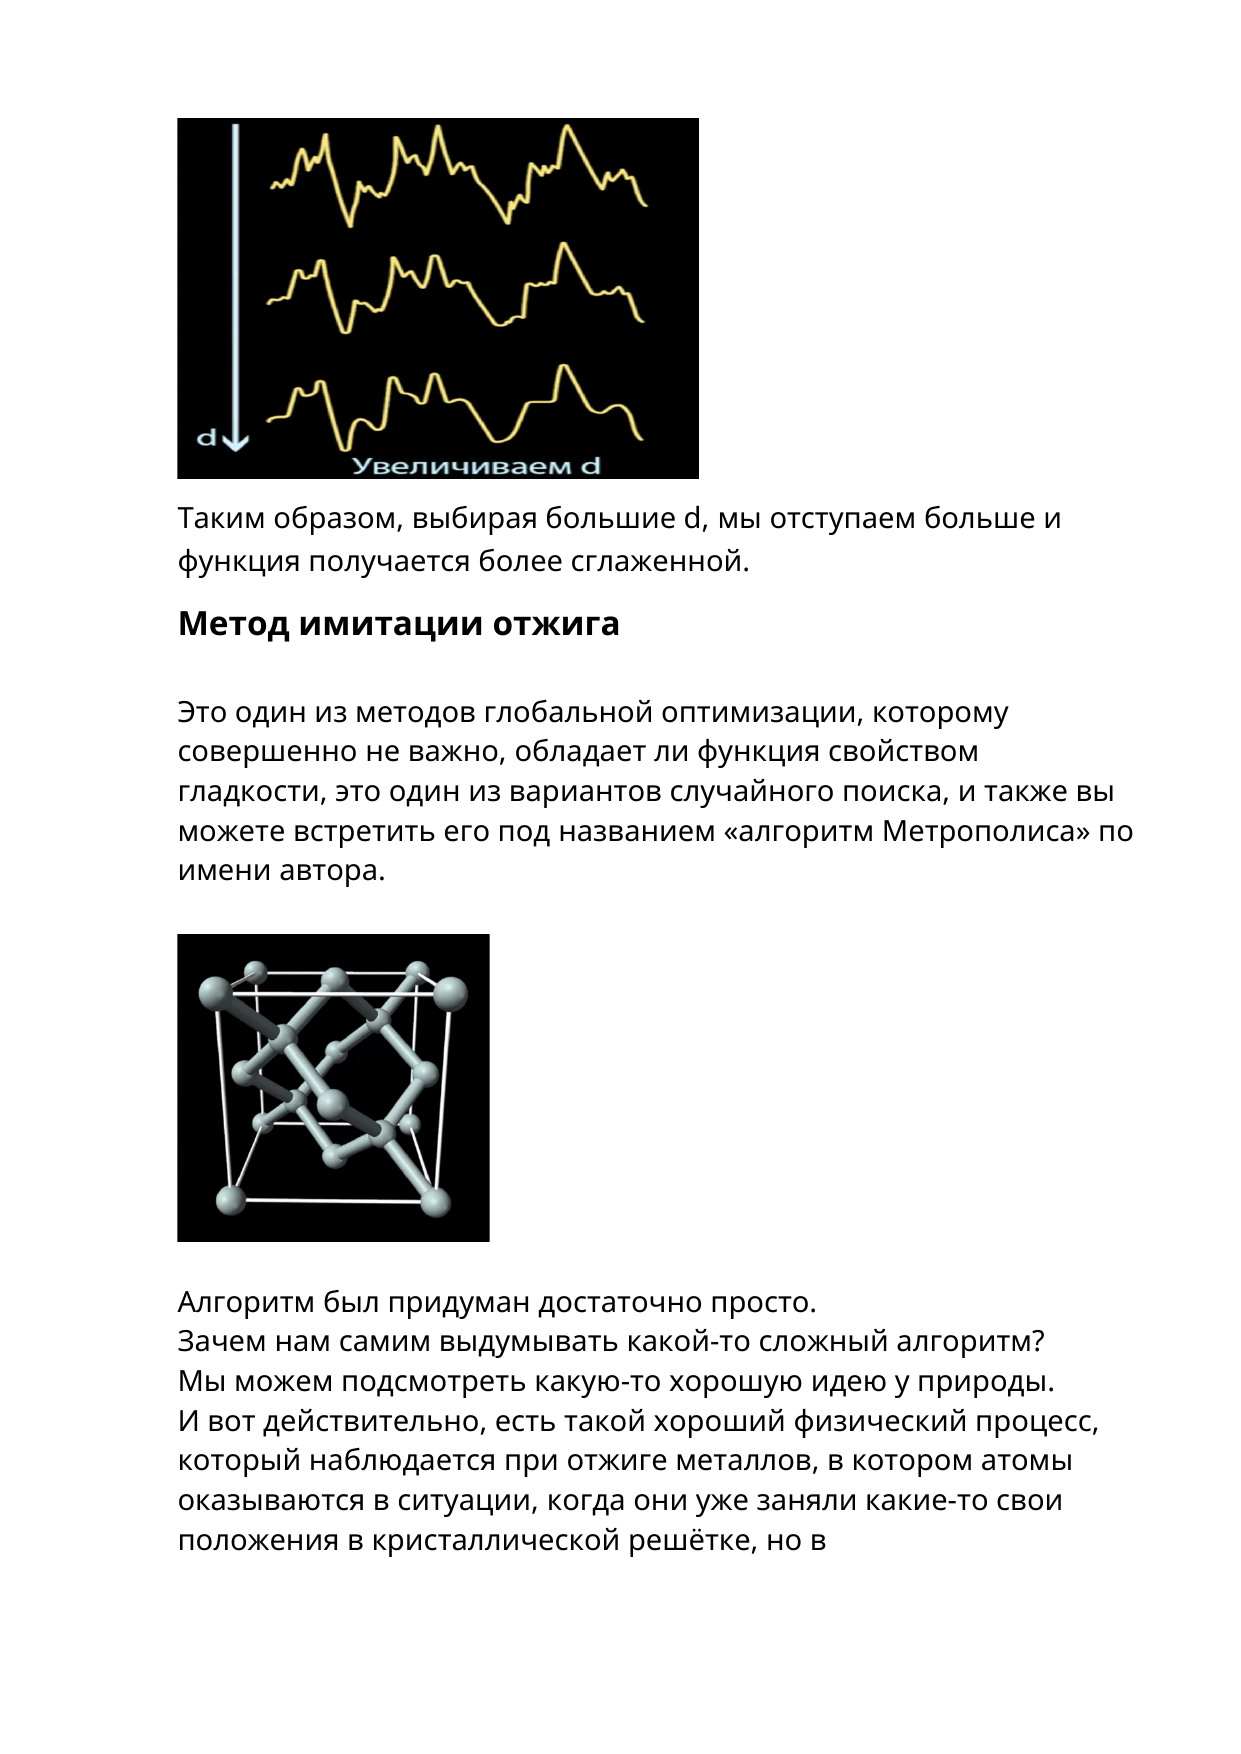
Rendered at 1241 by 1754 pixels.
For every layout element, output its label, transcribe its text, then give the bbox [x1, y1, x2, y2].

text Мы можем подсмотреть какую-то хорошую идею у природы. [177, 1360, 1152, 1400]
text И вот действительно, есть такой хороший физический процесс, который наблюдается при отжиге металлов, в котором атомы оказываются в ситуации, когда они уже заняли какие-то свои положения в кристаллической решётке, но в [177, 1400, 1152, 1559]
text Метод имитации отжига [177, 600, 1152, 646]
text Это один из методов глобальной оптимизации, которому совершенно не важно, обладает ли функция свойством гладкости, это один из вариантов случайного поиска, и также вы можете встретить его под названием «алгоритм Метрополиса» по имени автора. [177, 691, 1152, 889]
picture [177, 934, 490, 1242]
text Алгоритм был придуман достаточно просто. [177, 1281, 1152, 1321]
text Зачем нам самим выдумывать какой-то сложный алгоритм? [177, 1321, 1152, 1360]
picture [177, 118, 699, 479]
text Таким образом, выбирая большие d, мы отступаем больше и функция получается более сглаженной. [177, 498, 1152, 580]
